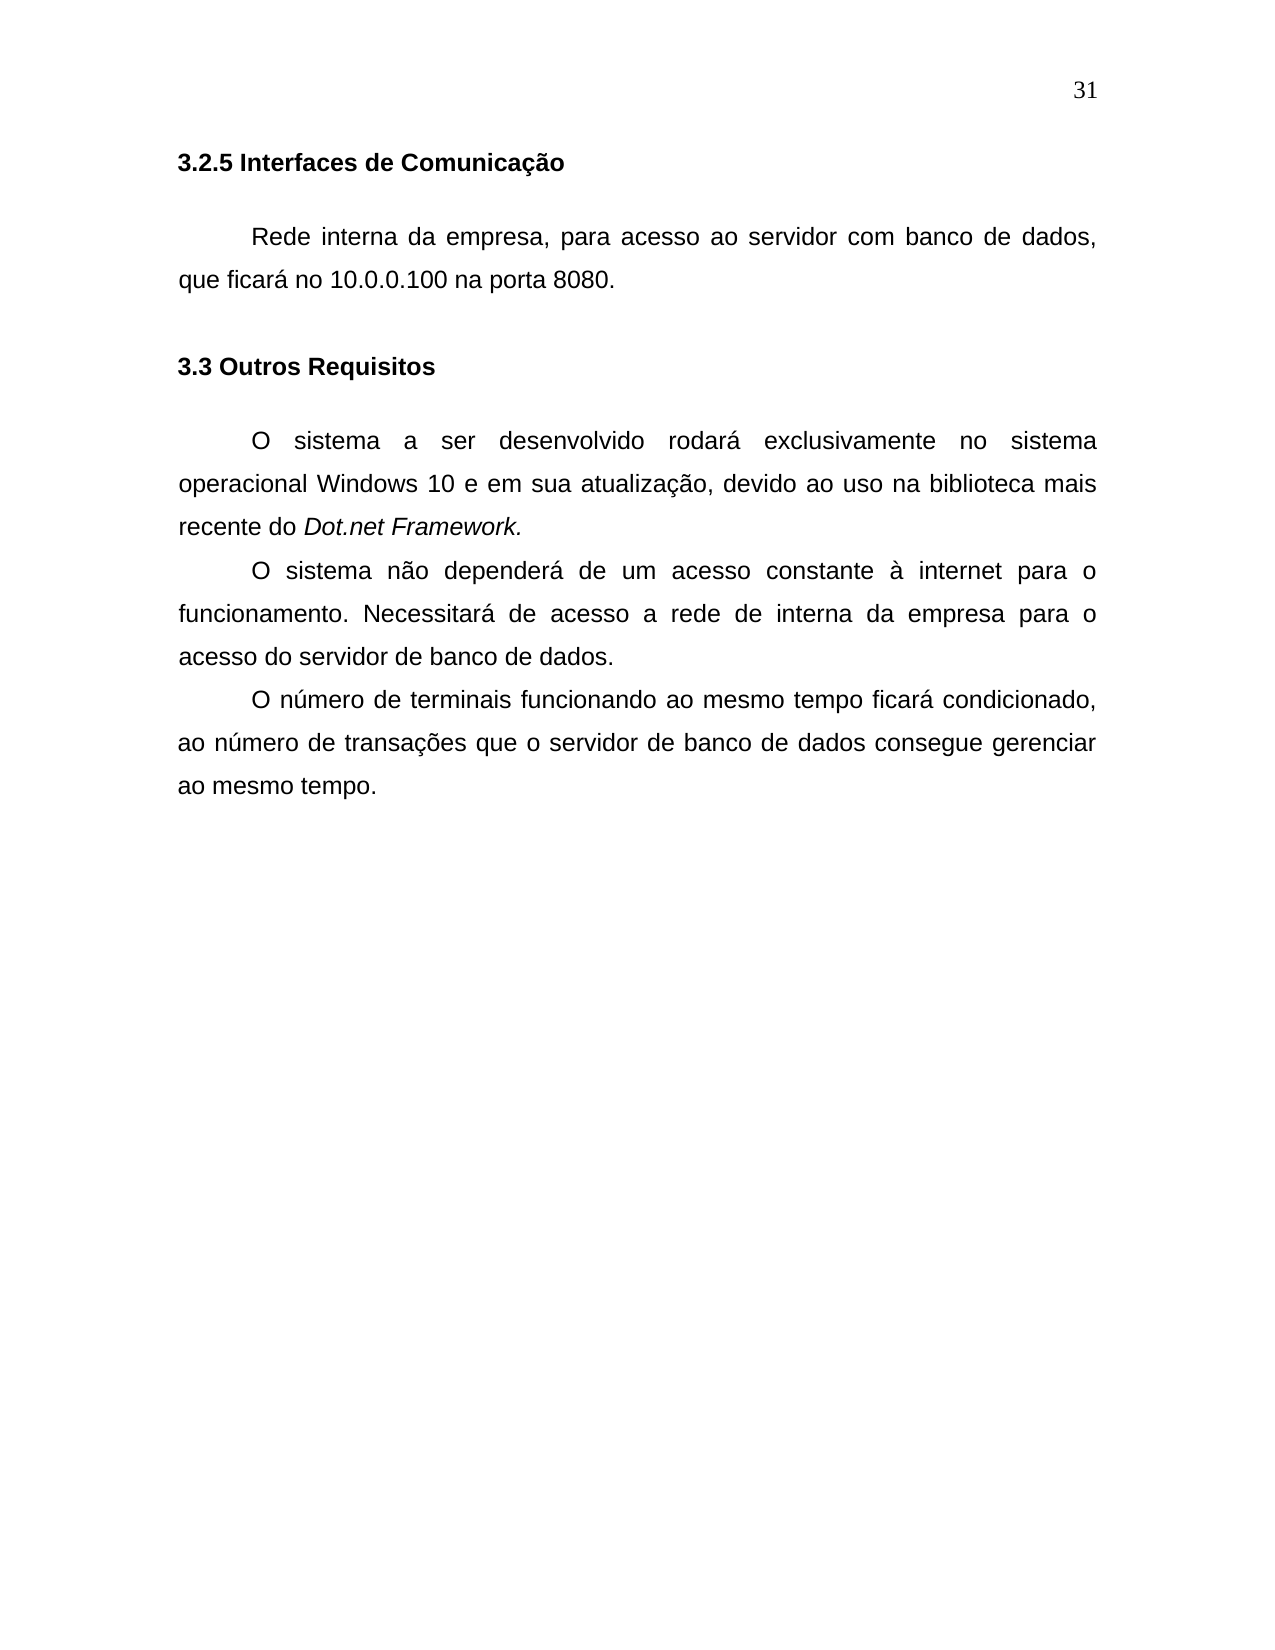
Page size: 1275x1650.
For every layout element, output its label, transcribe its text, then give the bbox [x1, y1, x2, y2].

text Rede interna da empresa, para acesso ao servidor com banco de dados, que ficará no 10.0.0.100 na porta 8080. [177, 222, 1098, 294]
subtitle 3.2.5 Interfaces de Comunicação [177, 148, 1098, 177]
text O número de terminais funcionando ao mesmo tempo ficará condicionado, ao número de transações que o servidor de banco de dados consegue gerenciar ao mesmo tempo. [177, 685, 1098, 800]
text O sistema a ser desenvolvido rodará exclusivamente no sistema operacional Windows 10 e em sua atualização, devido ao uso na biblioteca mais recente do Dot.net Framework. [178, 426, 1098, 541]
text O sistema não dependerá de um acesso constante à internet para o funcionamento. Necessitará de acesso a rede de interna da empresa para o acesso do servidor de banco de dados. [177, 556, 1098, 671]
subtitle 3.3 Outros Requisitos [177, 352, 1098, 381]
